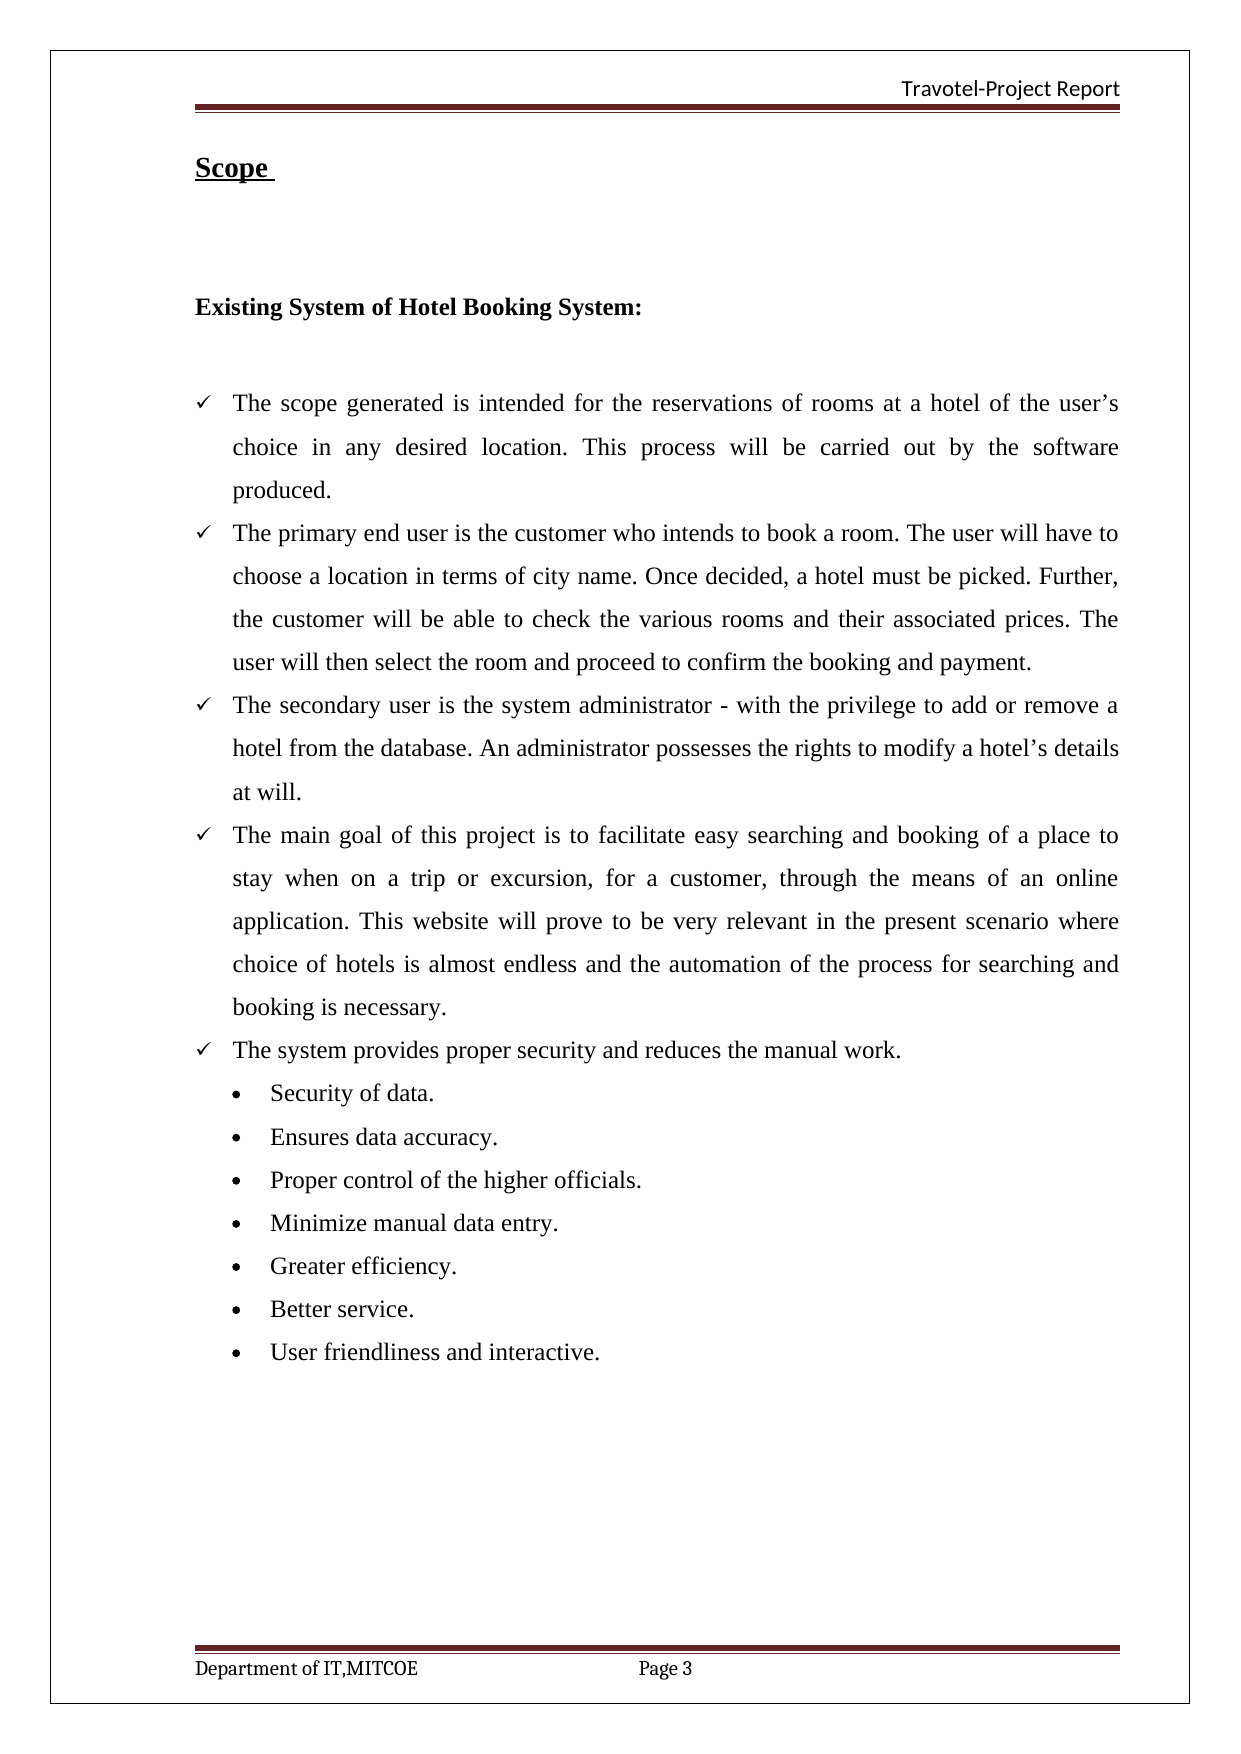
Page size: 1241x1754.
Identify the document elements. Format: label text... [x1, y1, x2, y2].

subtitle Existing System of Hotel Booking System: [195, 292, 1120, 321]
list Ensures data accuracy. [232, 1122, 1120, 1150]
list The scope generated is intended for the reservations of rooms at a hotel of the user’s choice in any desired location. This process will be carried out by the software produced. [195, 388, 1120, 503]
list Security of data. [232, 1078, 1120, 1107]
list The primary end user is the customer who intends to book a room. The user will have to choose a location in terms of city name. Once decided, a hotel must be picked. Further, the customer will be able to check the various rooms and their associated prices. The user will then select the room and proceed to confirm the booking and payment. [195, 518, 1120, 676]
list Proper control of the higher officials. [232, 1165, 1120, 1193]
list User friendliness and interactive. [232, 1337, 1120, 1366]
list Greater efficiency. [232, 1251, 1120, 1280]
list The system provides proper security and reduces the manual work. [195, 1035, 1120, 1064]
list The main goal of this project is to facilitate easy searching and booking of a place to stay when on a trip or excursion, for a customer, through the means of an online application. This website will prove to be very relevant in the present scenario where choice of hotels is almost endless and the automation of the process for searching and booking is necessary. [195, 820, 1120, 1021]
list The secondary user is the system administrator - with the privilege to add or remove a hotel from the database. An administrator possesses the rights to modify a hotel’s details at will. [195, 690, 1120, 805]
text Scope [195, 150, 1120, 183]
list Better service. [232, 1294, 1120, 1323]
list Minimize manual data entry. [232, 1208, 1120, 1237]
